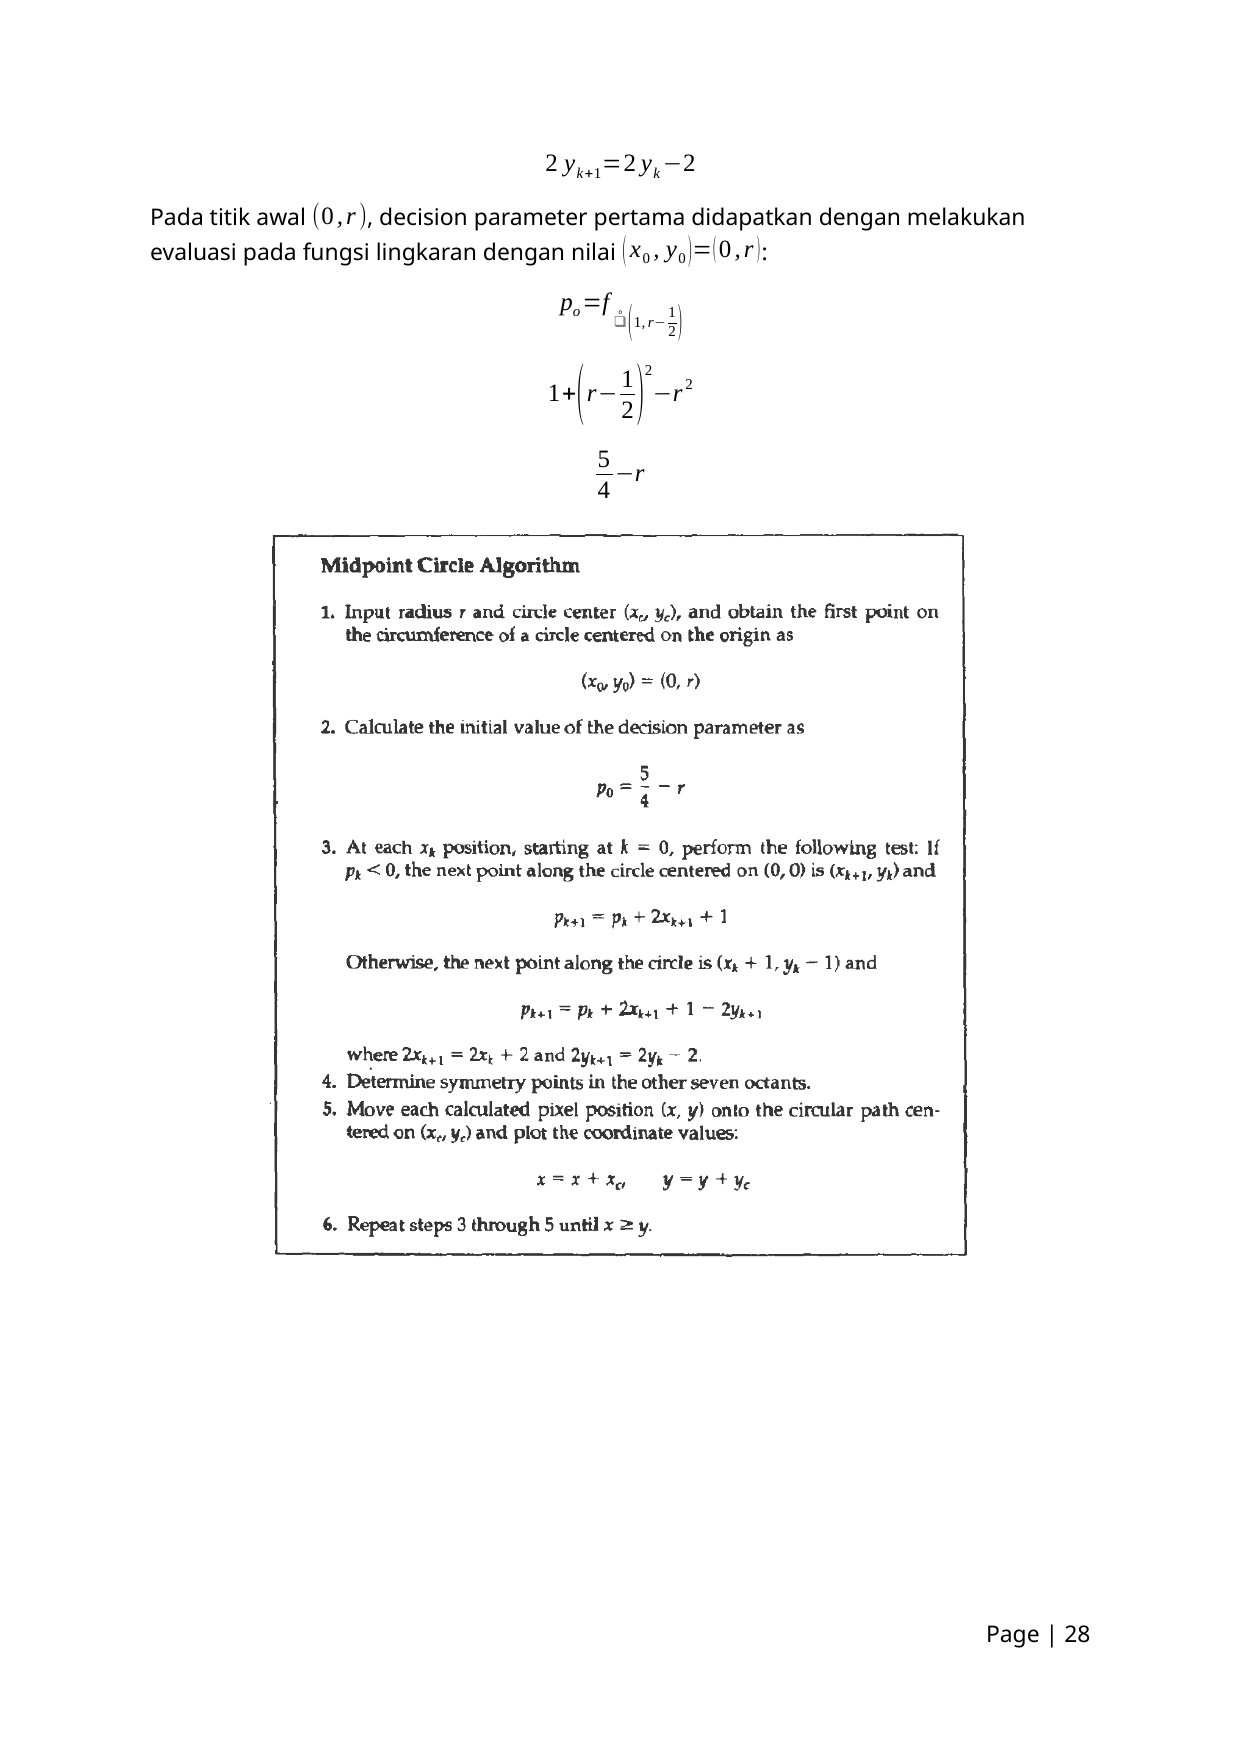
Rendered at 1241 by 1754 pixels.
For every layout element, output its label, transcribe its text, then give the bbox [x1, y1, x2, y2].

text Pada titik awal , decision parameter pertama didapatkan dengan melakukan evaluasi pada fungsi lingkaran dengan nilai : [150, 201, 1090, 269]
picture [265, 523, 975, 1265]
